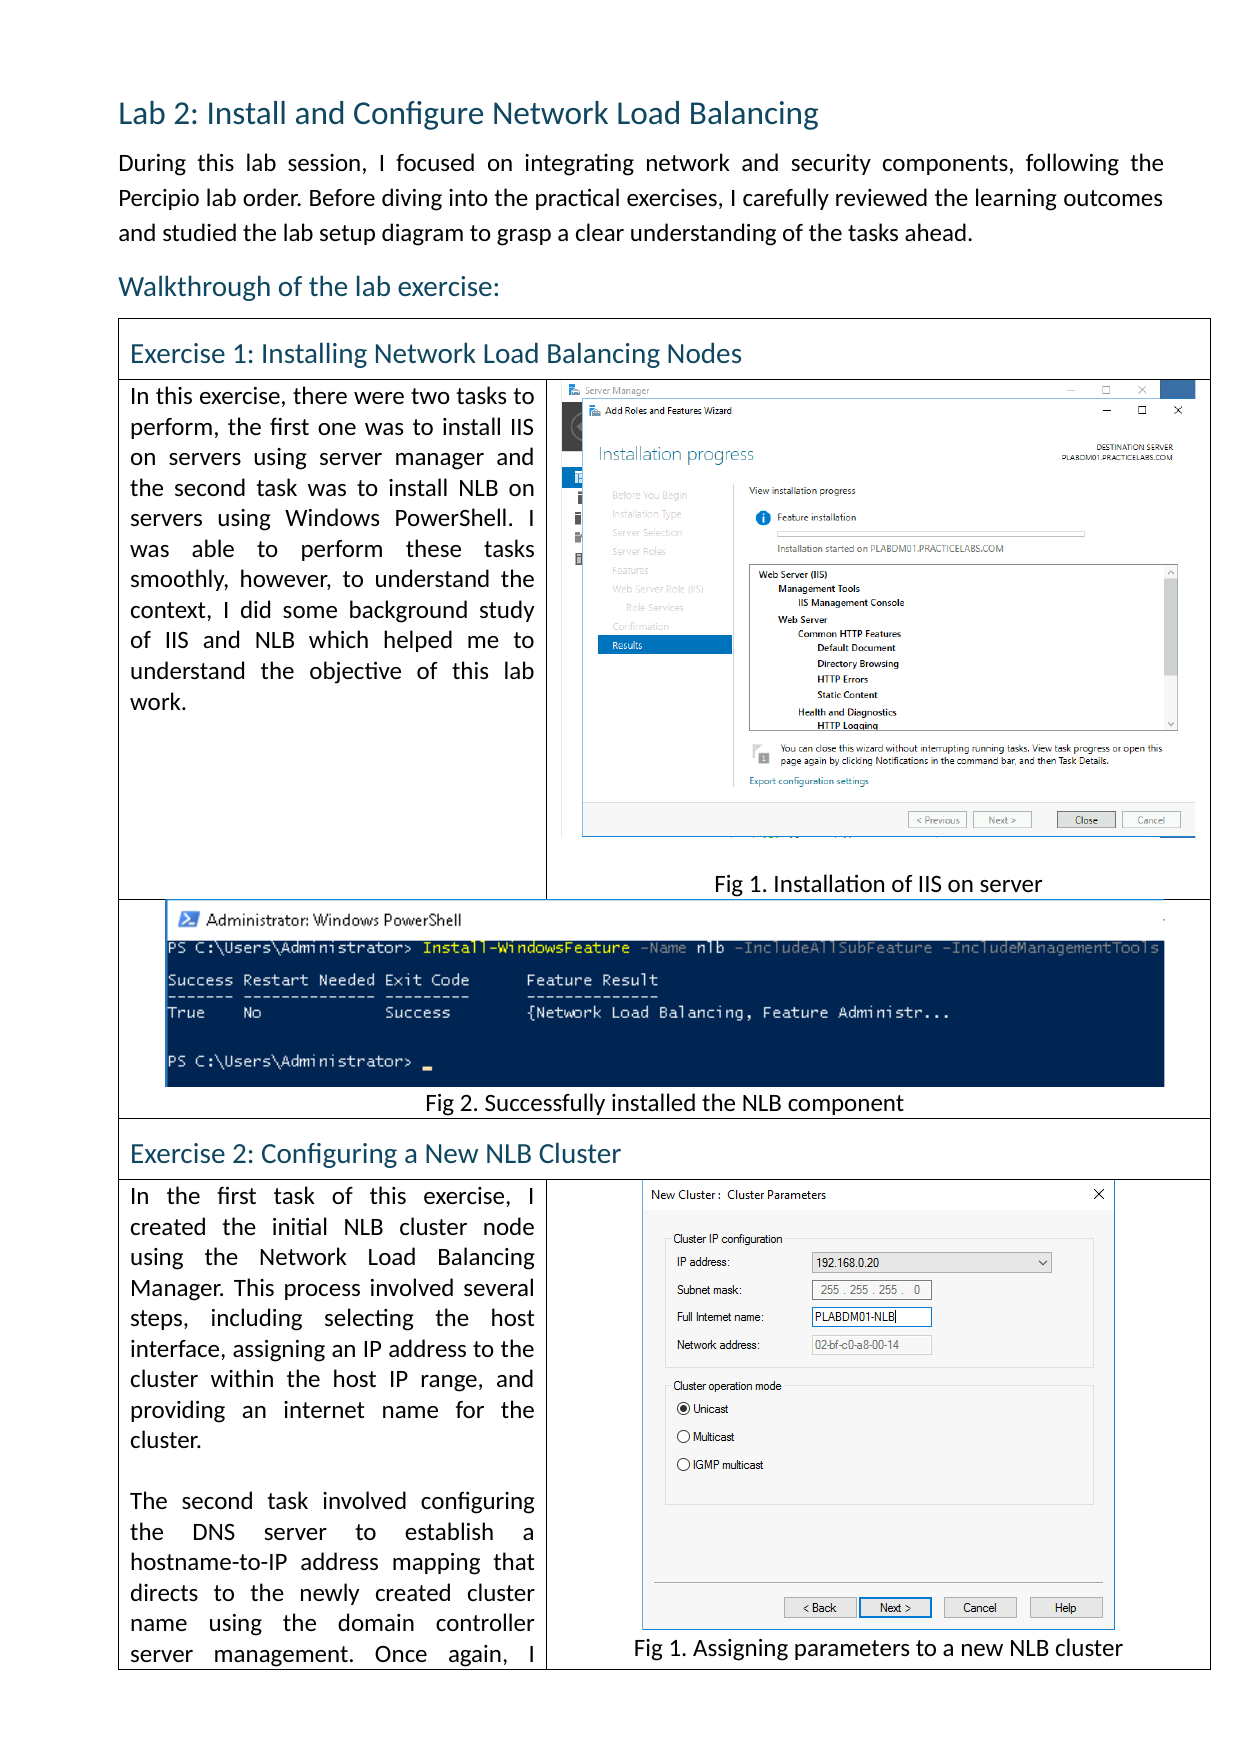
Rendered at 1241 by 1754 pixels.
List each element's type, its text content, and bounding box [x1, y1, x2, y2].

table_cell Fig 1. Installation of IIS on server [547, 380, 1210, 898]
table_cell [547, 1180, 1210, 1669]
subtitle Lab 2: Install and Configure Network Load Balancing [118, 92, 1165, 132]
picture [642, 1180, 1115, 1632]
table_cell Fig 2. Successfully installed the NLB component [119, 900, 1210, 1118]
text During this lab session, I focused on integrating network and security components, following the Percipio lab order. Before diving into the practical exercises, I carefully reviewed the learning outcomes and studied the lab setup diagram to grasp a clear understanding of the tasks ahead. [118, 147, 1165, 247]
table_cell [119, 1180, 546, 1669]
picture [165, 899, 1165, 1087]
picture [561, 380, 1196, 838]
subtitle Walkthrough of the lab exercise: [118, 268, 1165, 304]
table_cell Exercise 2: Configuring a New NLB Cluster [119, 1119, 1210, 1179]
table_header Exercise 1: Installing Network Load Balancing Nodes [119, 319, 1210, 379]
table_cell In this exercise, there were two tasks to perform, the first one was to install IIS on servers using server manager and the second task was to install NLB on servers using Windows PowerShell. I was able to perform these tasks smoothly, however, to understand the context, I did some background study of IIS and NLB which helped me to understand the objective of this lab work. [119, 380, 546, 898]
